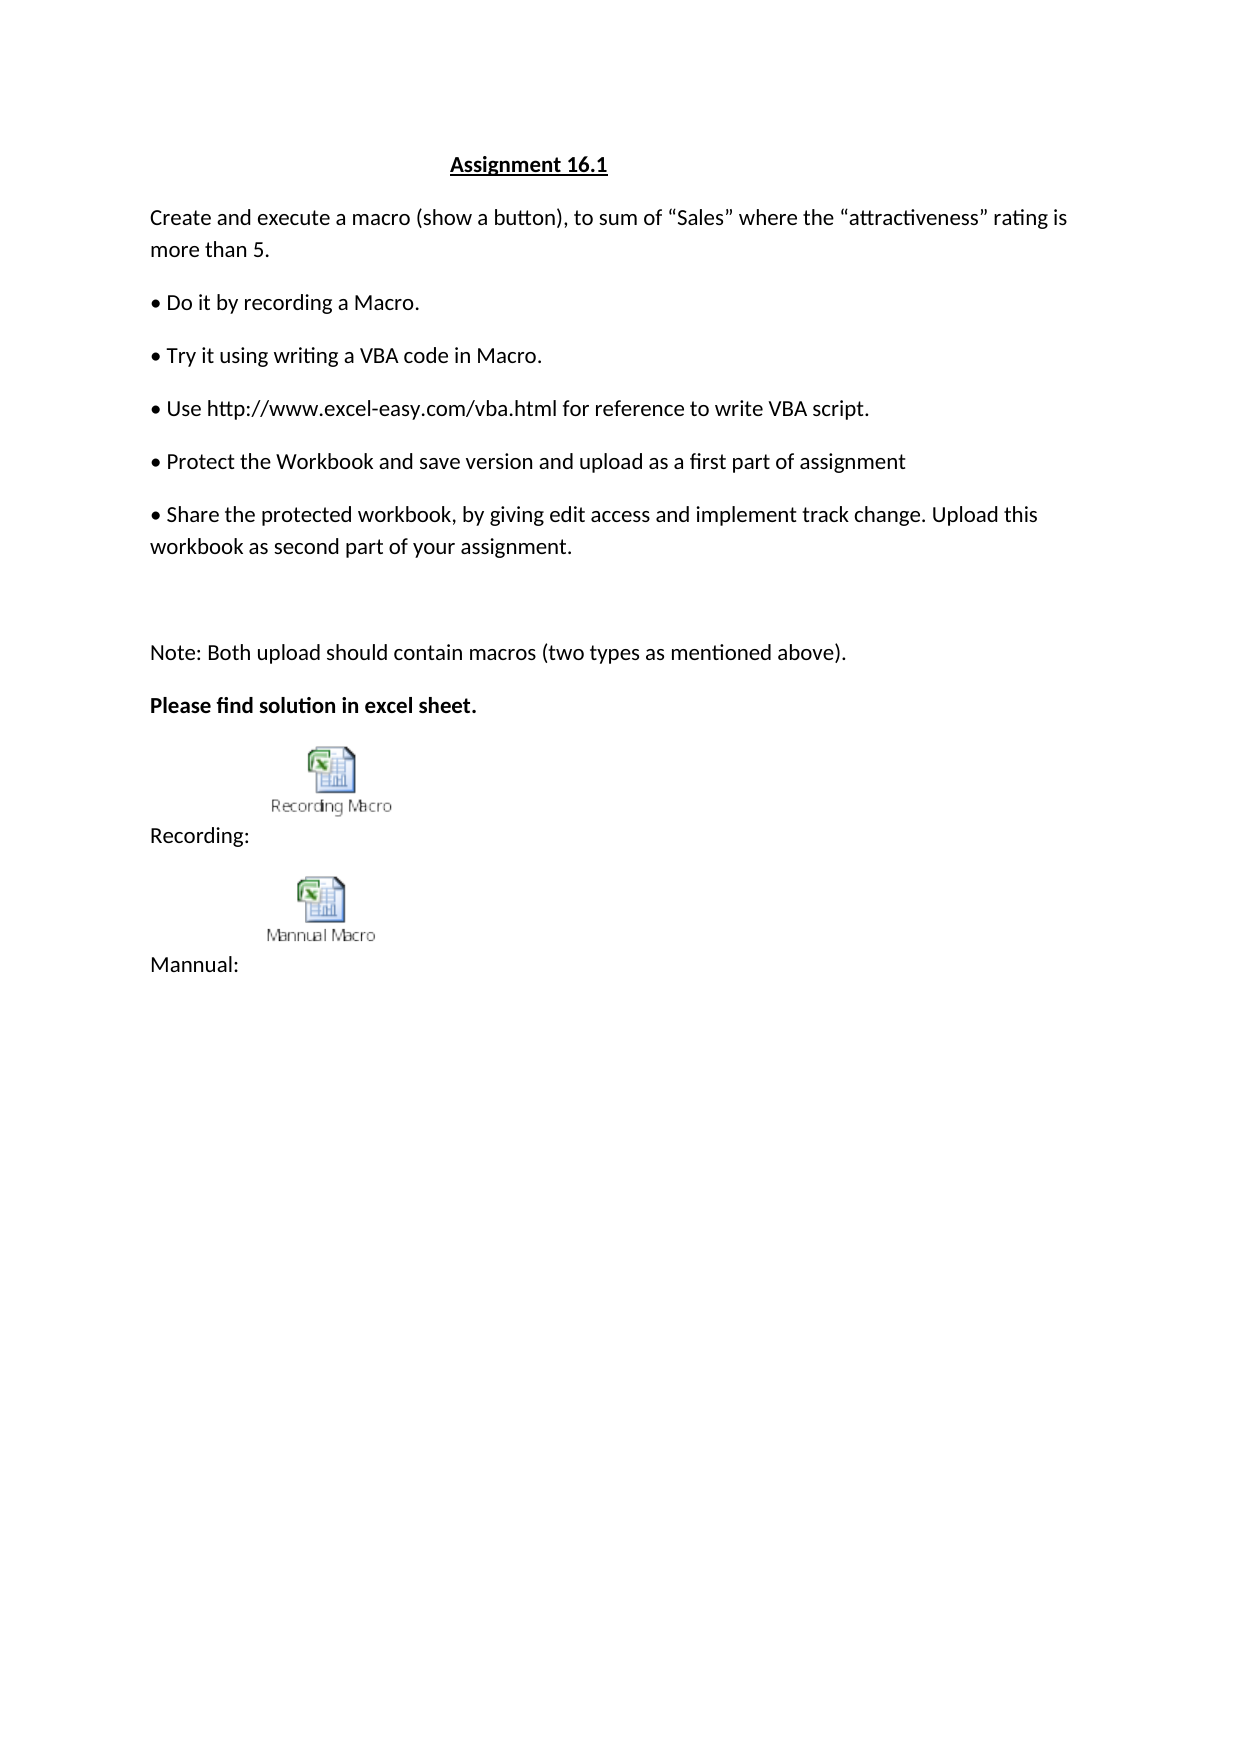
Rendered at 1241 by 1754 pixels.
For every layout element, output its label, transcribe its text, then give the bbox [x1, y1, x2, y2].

text Assignment 16.1 [375, 150, 1090, 178]
text Recording: [150, 744, 1090, 849]
text Please find solution in excel sheet. [150, 692, 1090, 719]
text Create and execute a macro (show a button), to sum of “Sales” where the “attractiveness” rating is more than 5. [150, 203, 1090, 263]
text • Try it using writing a VBA code in Macro. [150, 341, 1090, 369]
text • Do it by recording a Macro. [150, 288, 1090, 316]
text • Use http://www.excel-easy.com/vba.html for reference to write VBA script. [150, 394, 1090, 422]
text Note: Both upload should contain macros (two types as mentioned above). [150, 638, 1090, 667]
text • Protect the Workbook and save version and upload as a first part of assignment [150, 447, 1090, 475]
text • Share the protected workbook, by giving edit access and implement track change. Upload this workbook as second part of your assignment. [150, 500, 1090, 561]
text Mannual: [150, 874, 1090, 978]
